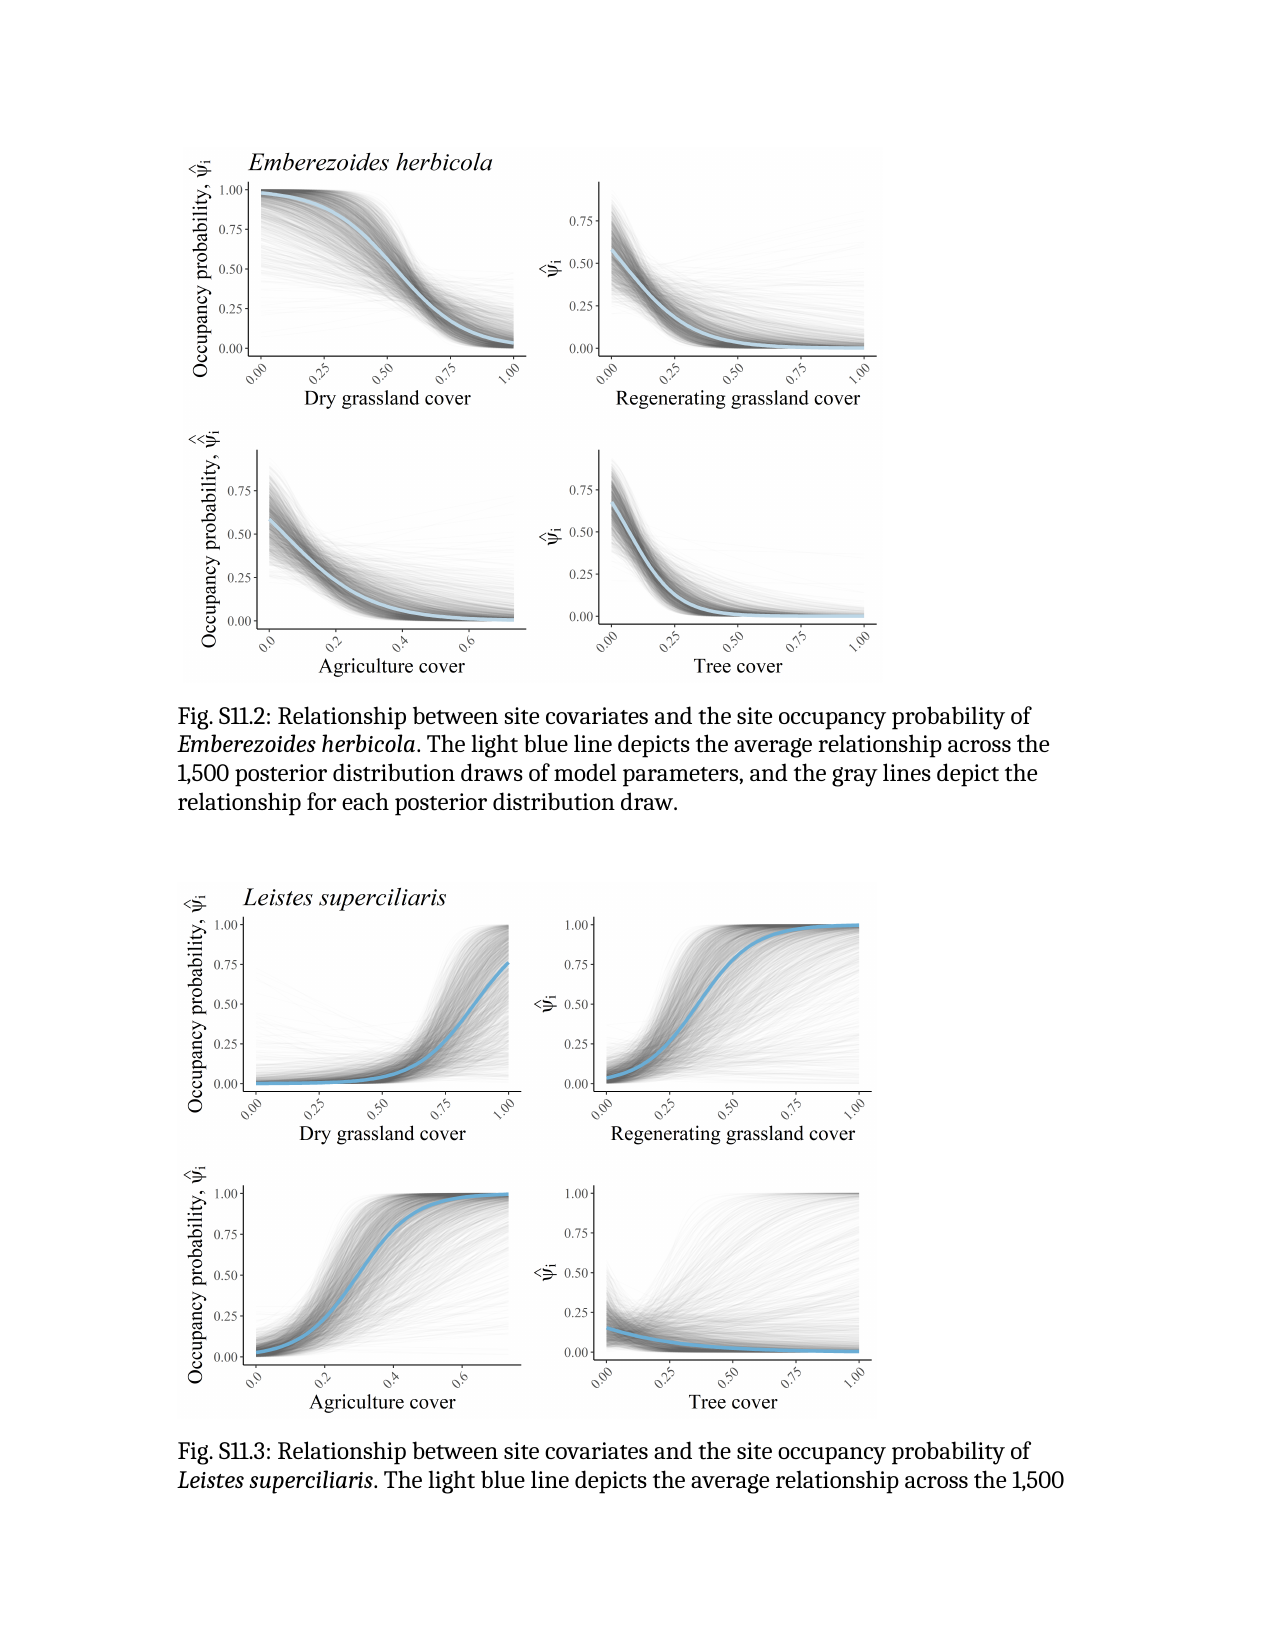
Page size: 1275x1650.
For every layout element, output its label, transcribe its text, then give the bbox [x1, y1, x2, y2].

picture [177, 882, 878, 1419]
picture [182, 147, 883, 683]
text Fig. S11.2: Relationship between site covariates and the site occupancy probability of Emberezoides herbicola. The light blue line depicts the average relationship across the 1,500 posterior distribution draws of model parameters, and the gray lines depict the relationship for each posterior distribution draw. [177, 702, 1098, 817]
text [177, 1437, 1098, 1494]
